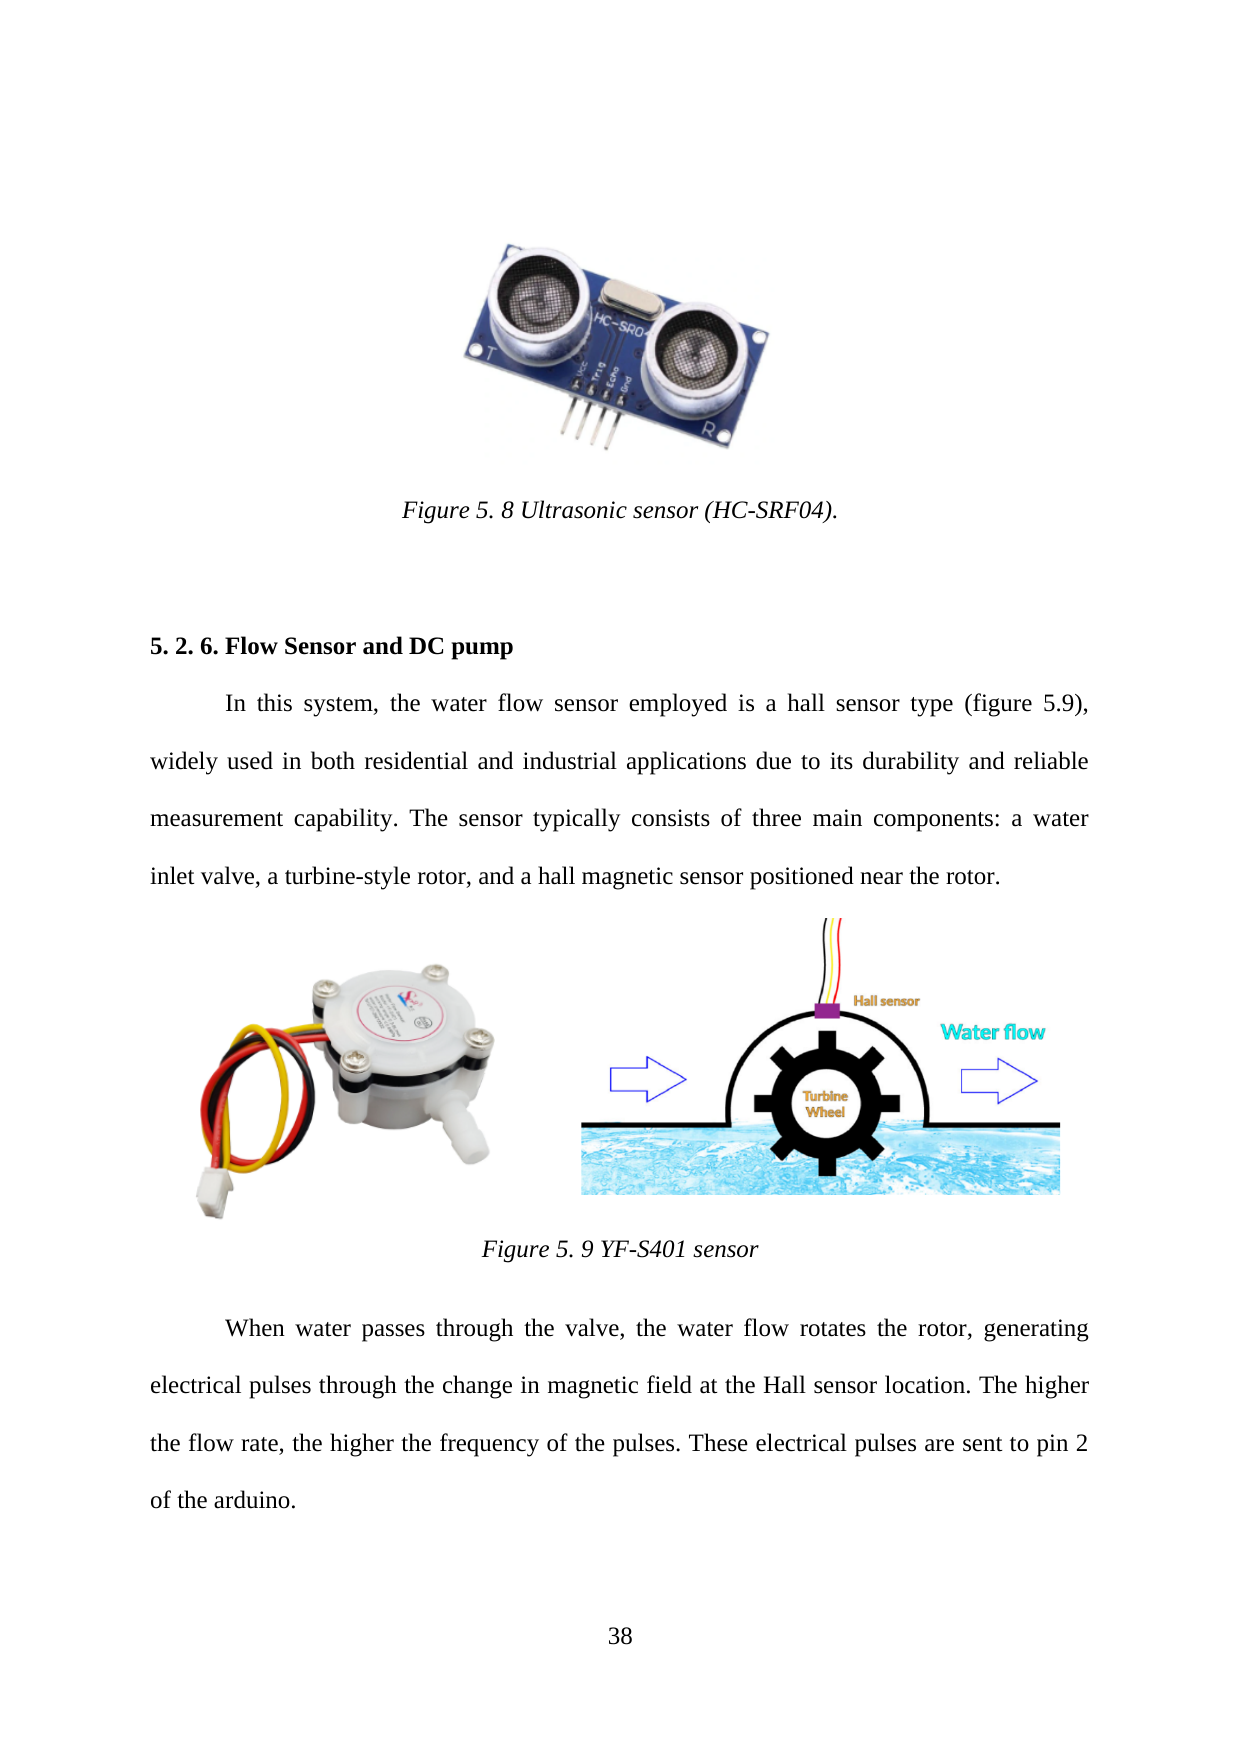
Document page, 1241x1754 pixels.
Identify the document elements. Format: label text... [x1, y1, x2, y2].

picture [455, 225, 775, 465]
text Figure 5. 8 Ultrasonic sensor (HC-SRF04). [150, 495, 1090, 524]
picture [581, 918, 1061, 1195]
picture [178, 918, 530, 1229]
text When water passes through the valve, the water flow rotates the rotor, generating electrical pulses through the change in magnetic field at the Hall sensor location. The higher the flow rate, the higher the frequency of the pulses. These electrical pulses are sent to pin 2 of the arduino. [150, 1313, 1090, 1514]
text Figure 5. 9 YF-S401 sensor [150, 1234, 1090, 1263]
subtitle Flow Sensor and DC pump [150, 631, 1090, 659]
text In this system, the water flow sensor employed is a hall sensor type (figure 5.9), widely used in both residential and industrial applications due to its durability and reliable measurement capability. The sensor typically consists of three main components: a water inlet valve, a turbine-style rotor, and a hall magnetic sensor positioned near the rotor. [150, 688, 1090, 889]
